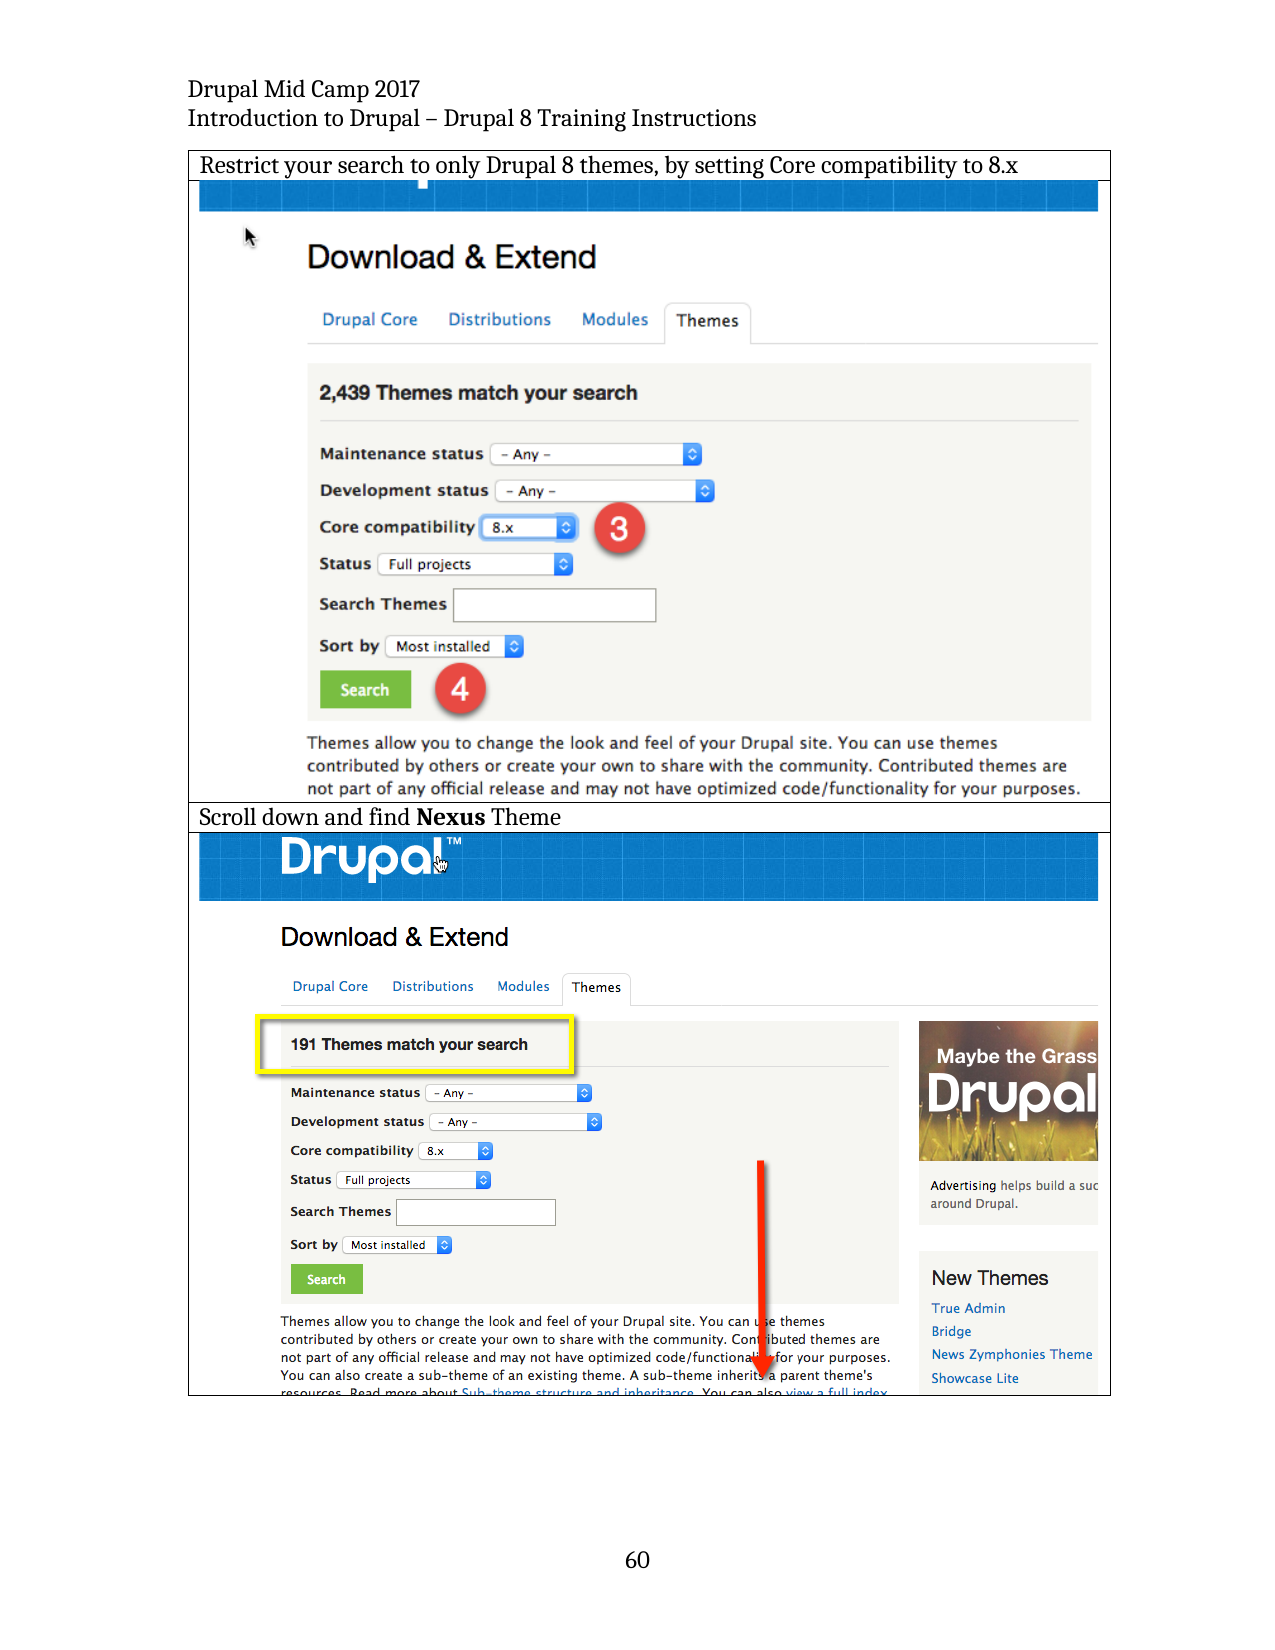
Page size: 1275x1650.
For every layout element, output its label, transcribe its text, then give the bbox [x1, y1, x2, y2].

table_header Restrict your search to only Drupal 8 themes, by setting Core compatibility to 8.x [189, 151, 1110, 180]
picture [199, 833, 1099, 1395]
table_cell [1099, 181, 1110, 802]
picture [199, 180, 1099, 802]
table_cell Scroll down and find Nexus Theme [189, 803, 1110, 832]
table_cell [1099, 833, 1110, 1395]
table_cell [189, 181, 199, 802]
table_cell [189, 833, 199, 1395]
